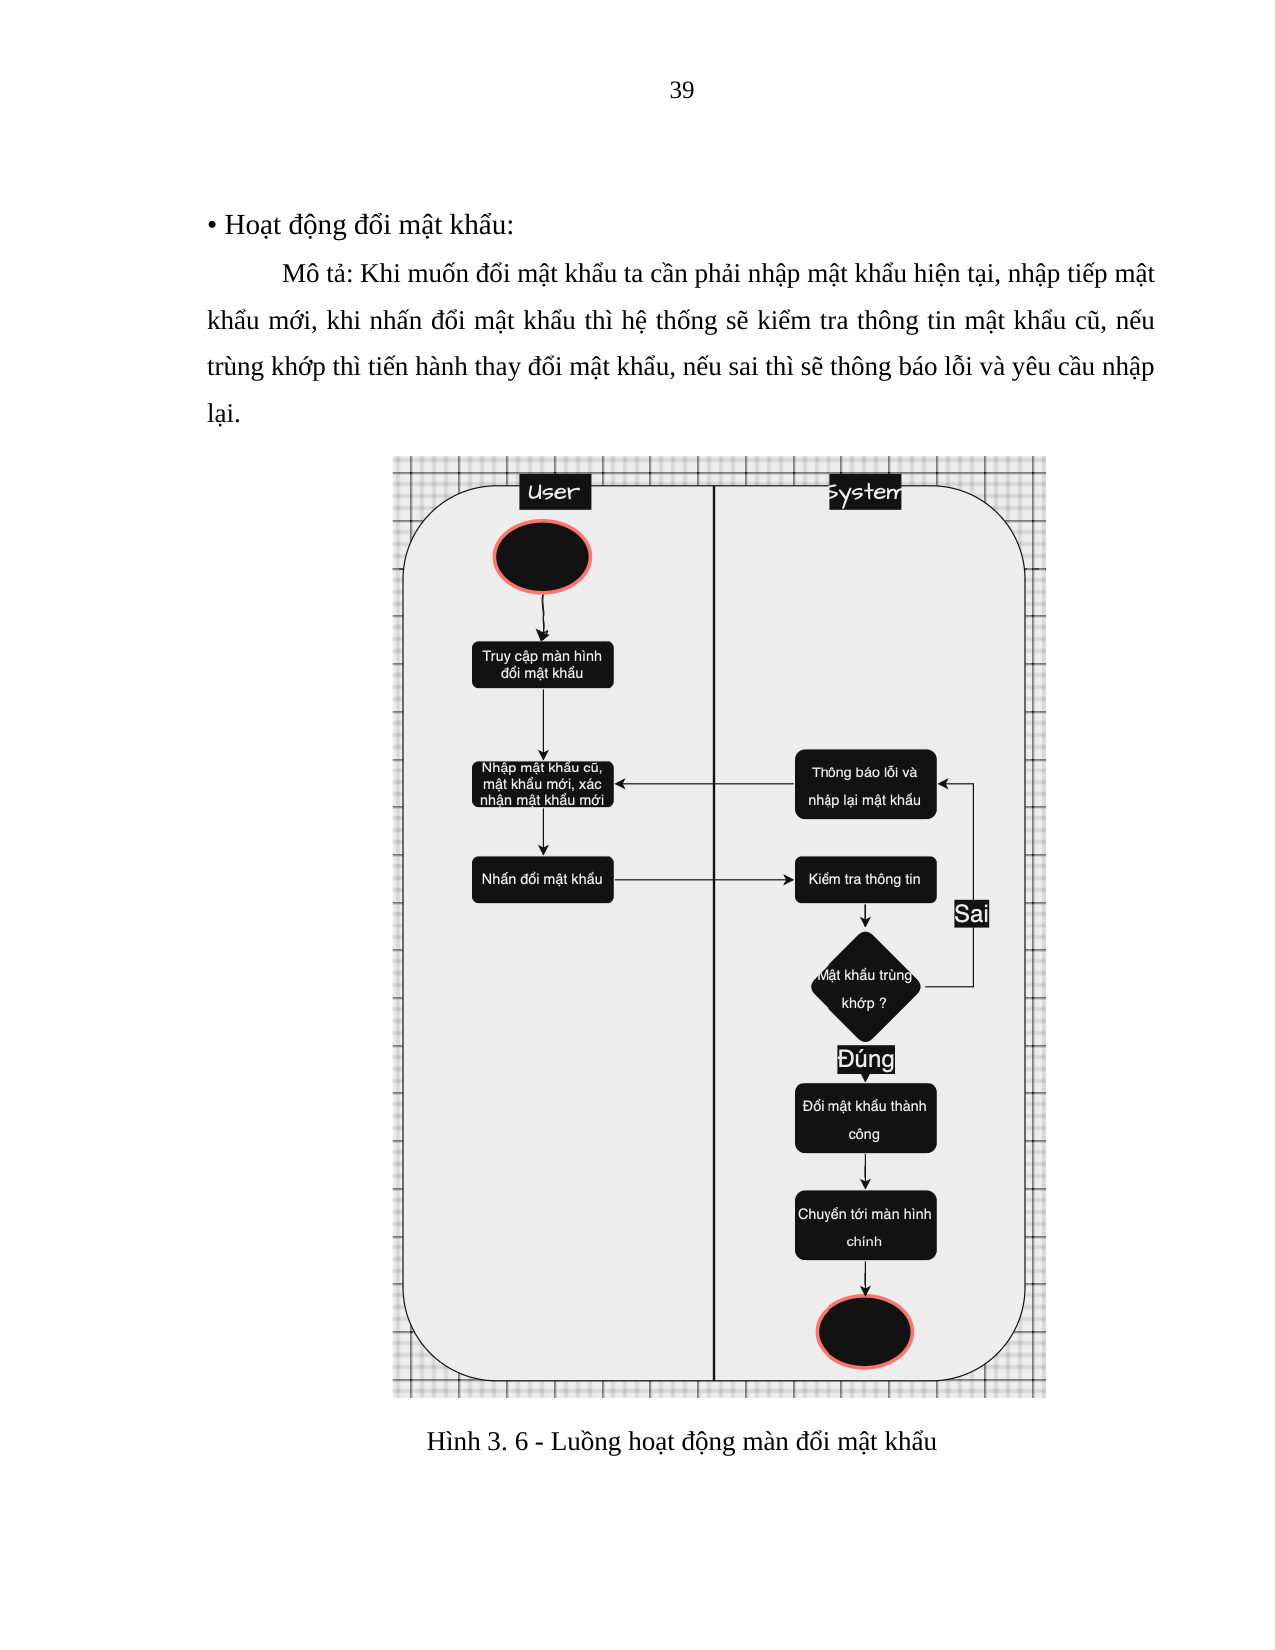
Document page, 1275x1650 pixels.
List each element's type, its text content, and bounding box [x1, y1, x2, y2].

text • Hoạt động đổi mật khẩu: [207, 207, 1157, 240]
text Mô tả: Khi muốn đổi mật khẩu ta cần phải nhập mật khẩu hiện tại, nhập tiếp mật khẩu mới, khi nhấn đổi mật khẩu thì hệ thống sẽ kiểm tra thông tin mật khẩu cũ, nếu trùng khớp thì tiến hành thay đổi mật khẩu, nếu sai thì sẽ thông báo lỗi và yêu cầu nhập lại. [207, 257, 1157, 428]
picture [392, 456, 1047, 1398]
text Hình 3. - Luồng hoạt động màn đổi mật khẩu [207, 1425, 1157, 1456]
